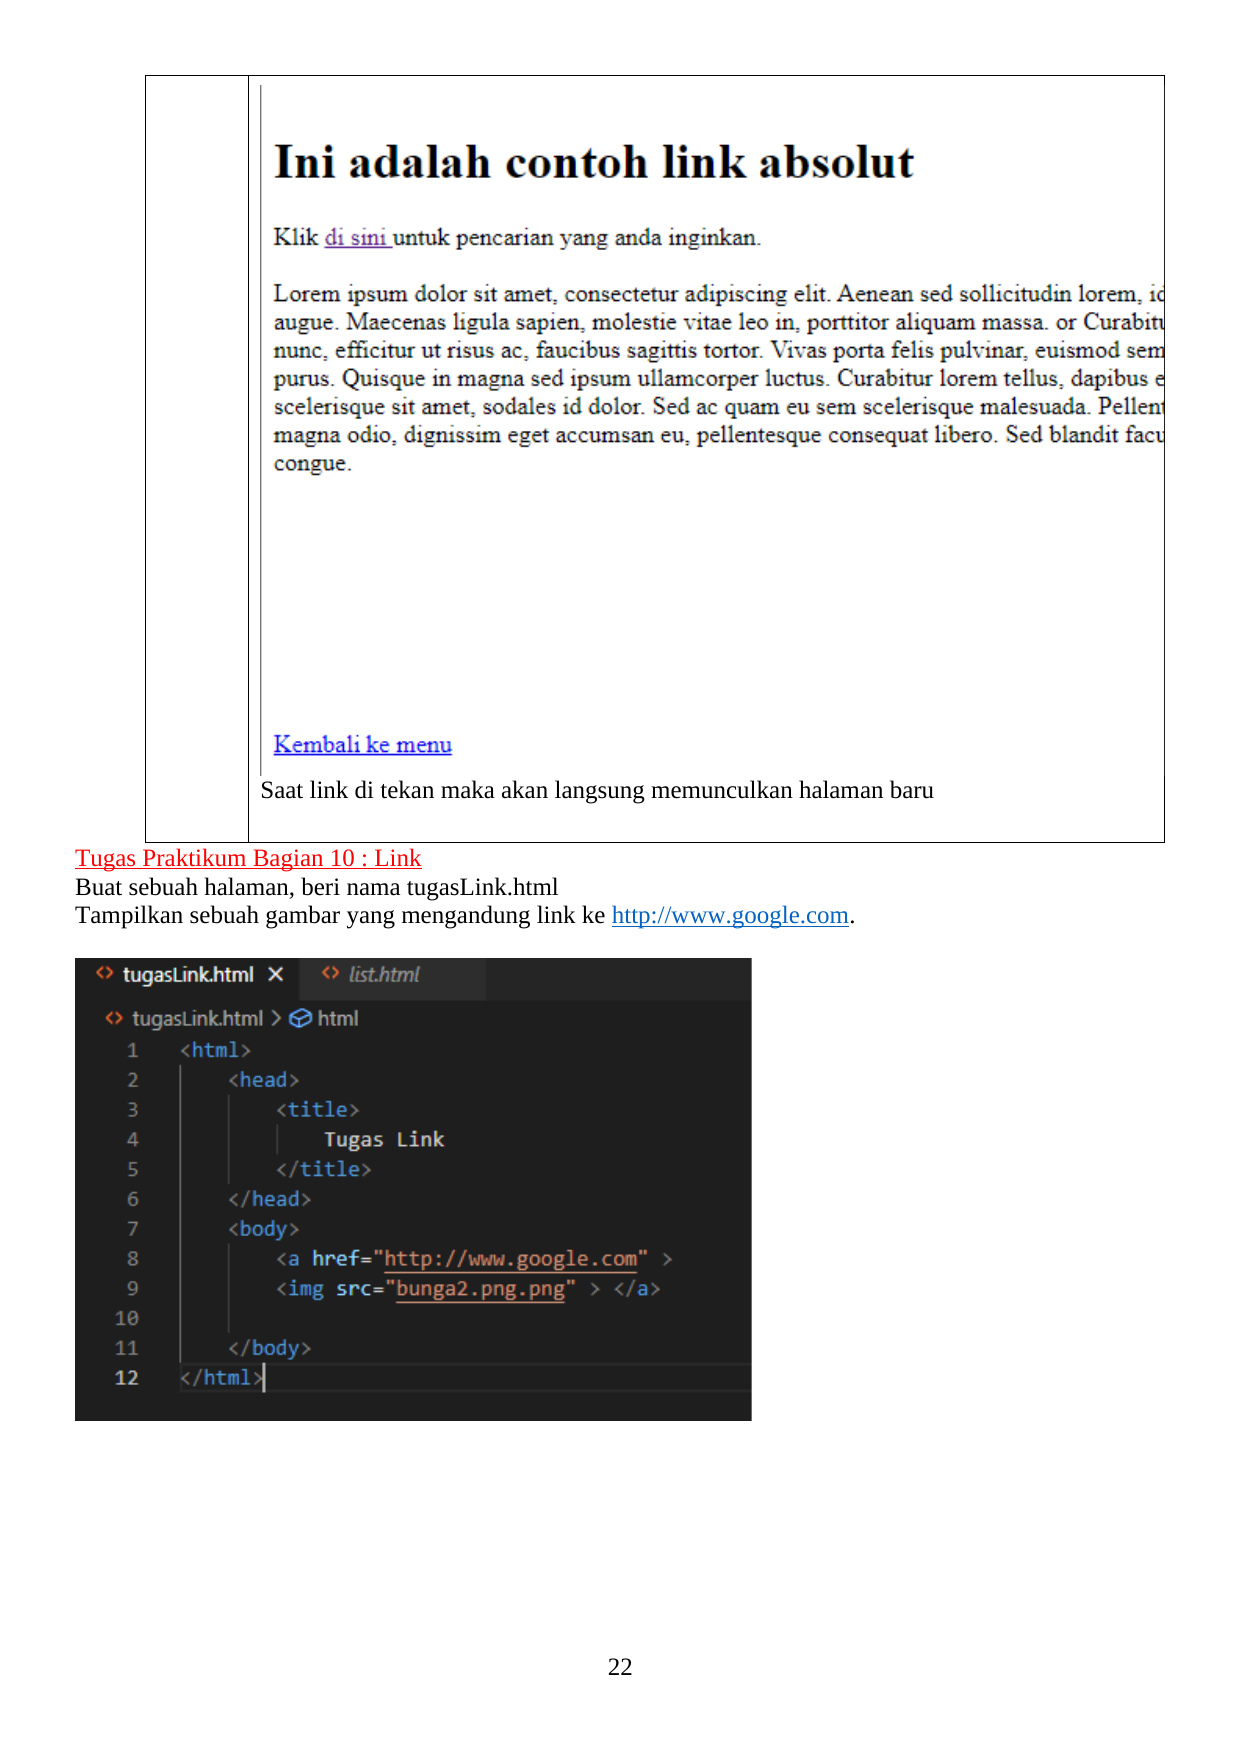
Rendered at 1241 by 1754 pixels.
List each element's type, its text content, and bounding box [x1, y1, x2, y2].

text Tampilkan sebuah gambar yang mengandung link ke http://www.google.com. [75, 901, 1165, 929]
table_cell 6 [146, 76, 248, 842]
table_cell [249, 76, 1164, 842]
text Buat sebuah halaman, beri nama tugasLink.html [75, 872, 1165, 901]
text Tugas Praktikum Bagian 10 : Link [75, 843, 1165, 872]
picture [75, 958, 752, 1421]
picture [260, 85, 1165, 776]
